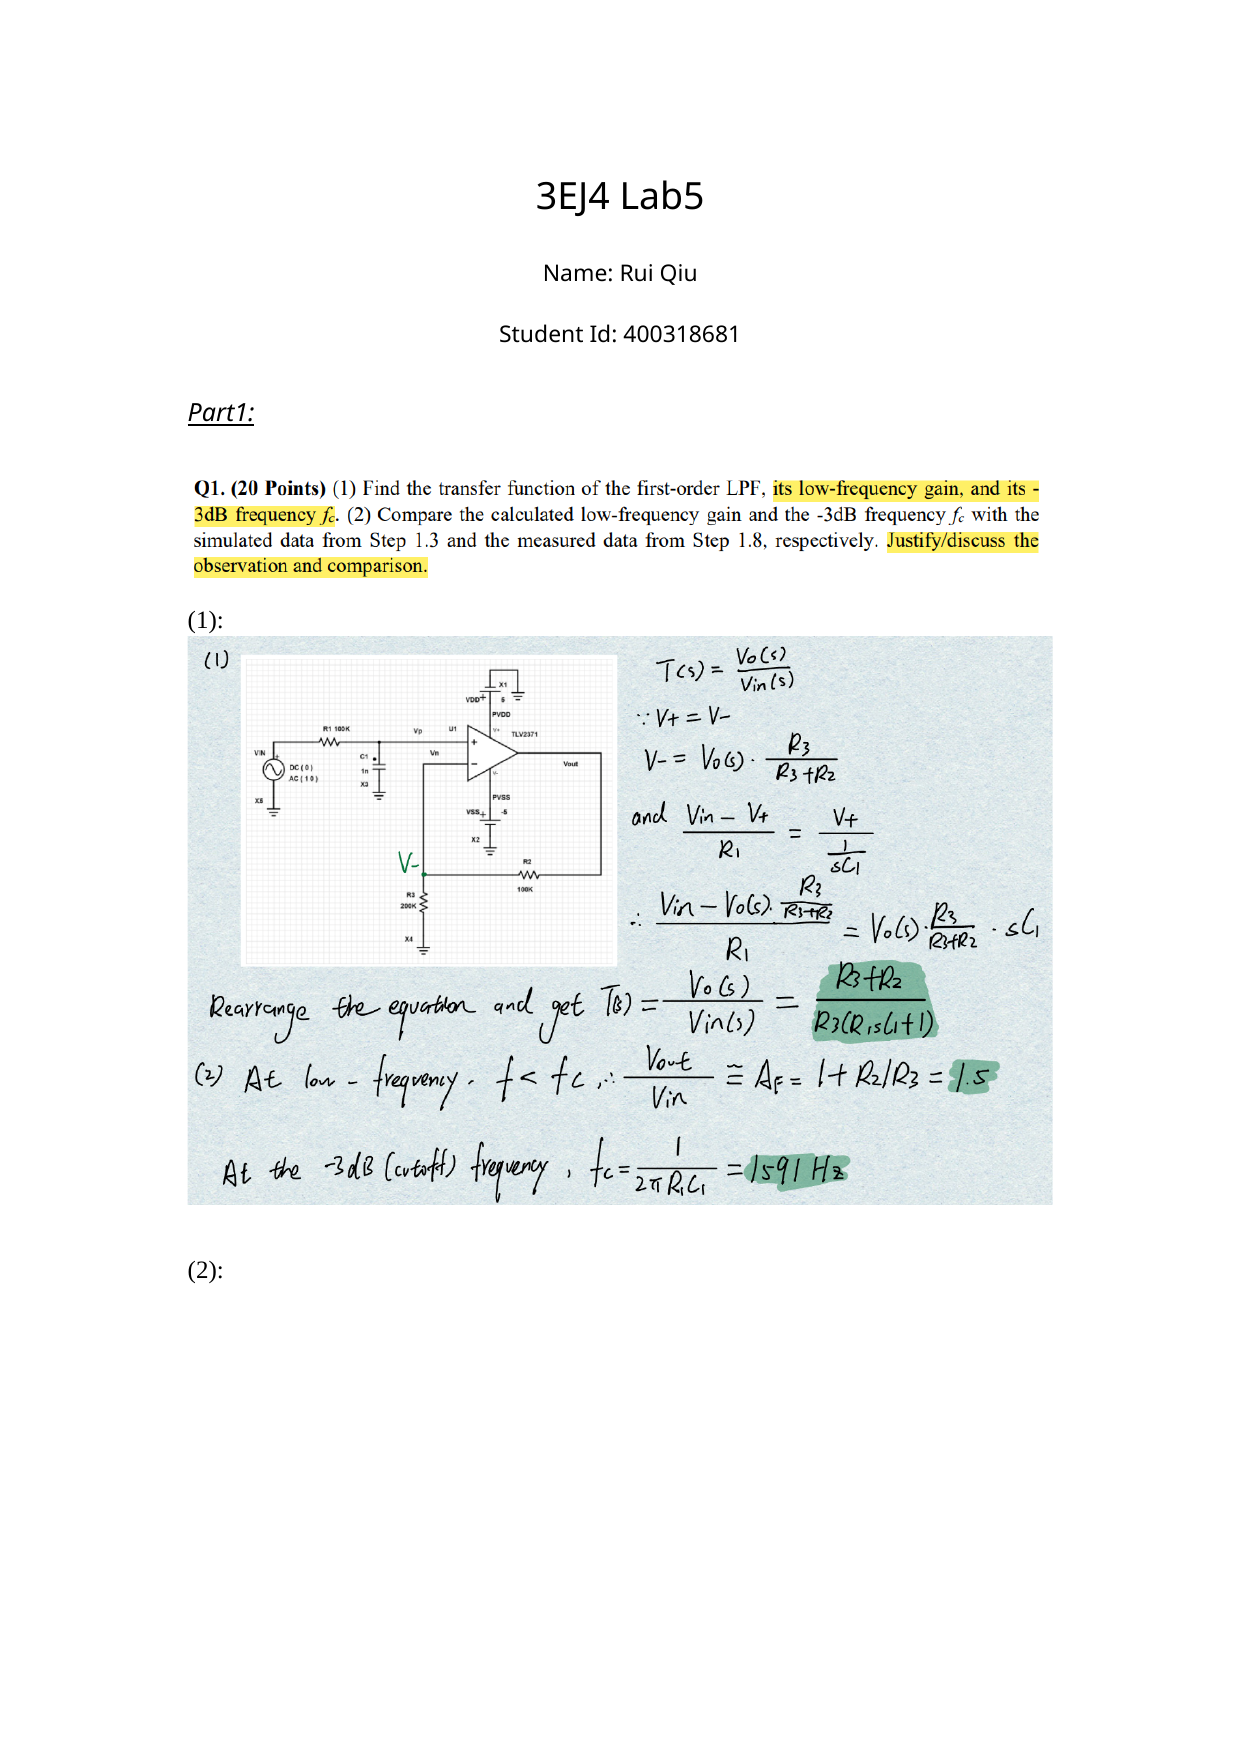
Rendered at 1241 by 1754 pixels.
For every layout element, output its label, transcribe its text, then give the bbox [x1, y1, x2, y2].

text Name: Rui Qiu [187, 256, 1053, 289]
text 3EJ4 Lab5 [187, 162, 1053, 227]
text Student Id: 400318681 [187, 318, 1053, 350]
picture [187, 636, 1053, 1205]
picture [187, 473, 1053, 599]
text (2): [187, 1254, 1053, 1286]
text (1): [187, 604, 1053, 636]
text Part1: [187, 379, 1053, 444]
